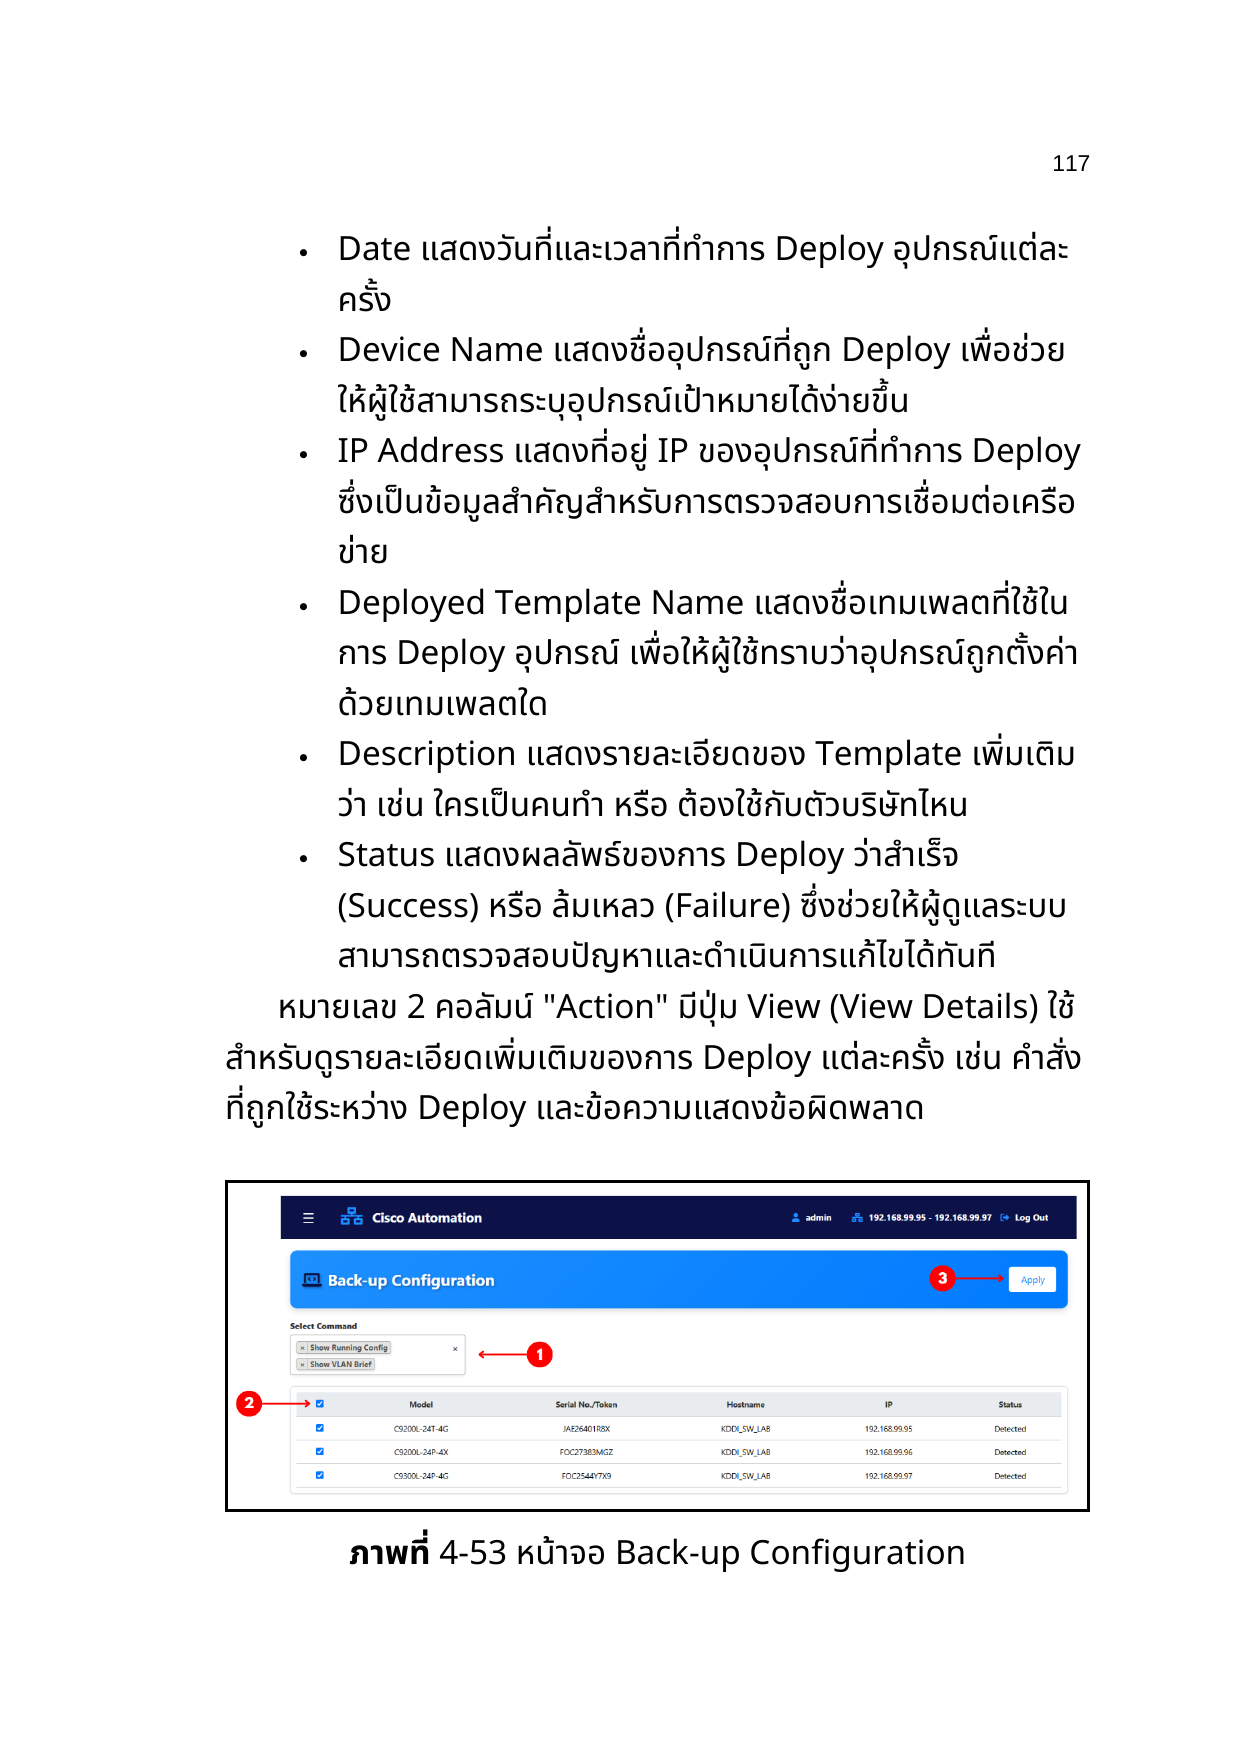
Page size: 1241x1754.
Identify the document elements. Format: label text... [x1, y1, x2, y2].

list Description แสดงรายละเอียดของ Template เพิ่มเติมว่า เช่น ใครเป็นคนทำ หรือ ต้องใช้กับตัวบริษัทไหน [300, 730, 1090, 831]
list Status แสดงผลลัพธ์ของการ Deploy ว่าสำเร็จ (Success) หรือ ล้มเหลว (Failure) ซึ่งช่วยให้ผู้ดูแลระบบสามารถตรวจสอบปัญหาและดำเนินการแก้ไขได้ทันที [300, 831, 1090, 983]
text หมายเลข 2 คอลัมน์ "Action" มีปุ่ม View (View Details) ใช้สำหรับดูรายละเอียดเพิ่มเติมของการ Deploy แต่ละครั้ง เช่น คำสั่งที่ถูกใช้ระหว่าง Deploy และข้อความแสดงข้อผิดพลาด [225, 983, 1090, 1135]
list Deployed Template Name แสดงชื่อเทมเพลตที่ใช้ในการ Deploy อุปกรณ์ เพื่อให้ผู้ใช้ทราบว่าอุปกรณ์ถูกตั้งค่าด้วยเทมเพลตใด [300, 578, 1090, 730]
list Date แสดงวันที่และเวลาที่ทำการ Deploy อุปกรณ์แต่ละครั้ง [300, 225, 1090, 326]
list IP Address แสดงที่อยู่ IP ของอุปกรณ์ที่ทำการ Deploy ซึ่งเป็นข้อมูลสำคัญสำหรับการตรวจสอบการเชื่อมต่อเครือข่าย [300, 427, 1090, 578]
picture [228, 1183, 1087, 1509]
list Device Name แสดงชื่ออุปกรณ์ที่ถูก Deploy เพื่อช่วยให้ผู้ใช้สามารถระบุอุปกรณ์เป้าหมายได้ง่ายขึ้น [300, 326, 1090, 427]
